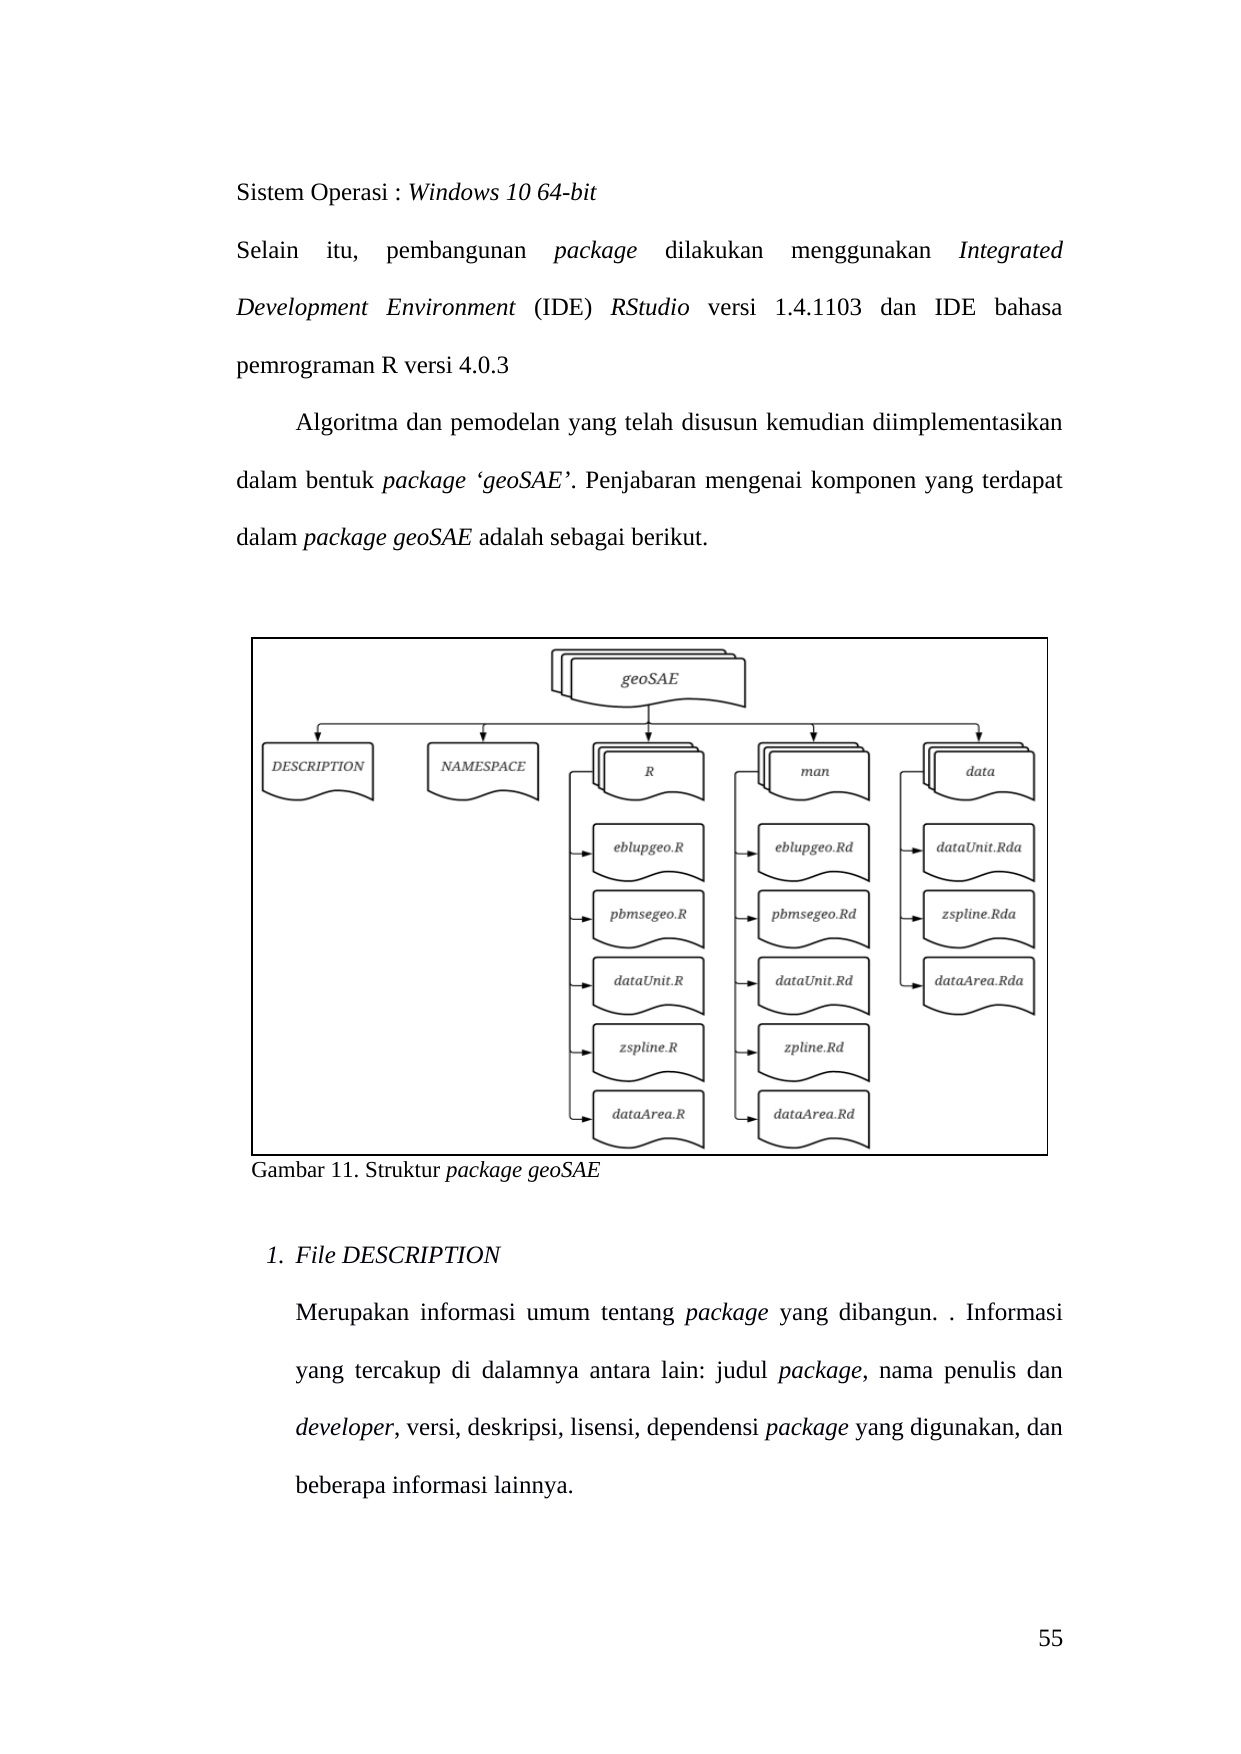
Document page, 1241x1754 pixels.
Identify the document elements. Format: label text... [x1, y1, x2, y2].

text Gambar 11. Struktur package geoSAE [251, 1156, 1063, 1182]
text Merupakan informasi umum tentang package yang dibangun. . Informasi yang tercakup di dalamnya antara lain: judul package, nama penulis dan developer, versi, deskripsi, lisensi, dependensi package yang digunakan, dan beberapa informasi lainnya. [295, 1297, 1063, 1498]
list File DESCRIPTION [266, 1240, 1063, 1268]
picture [253, 639, 1047, 1154]
text Algoritma dan pemodelan yang telah disusun kemudian diimplementasikan dalam bentuk package ‘geoSAE’. Penjabaran mengenai komponen yang terdapat dalam package geoSAE adalah sebagai berikut. [236, 407, 1063, 551]
text Sistem Operasi : Windows 10 64-bit [236, 177, 1063, 206]
text Selain itu, pembangunan package dilakukan menggunakan Integrated Development Environment (IDE) RStudio versi 1.4.1103 dan IDE bahasa pemrograman R versi 4.0.3 [236, 235, 1063, 378]
